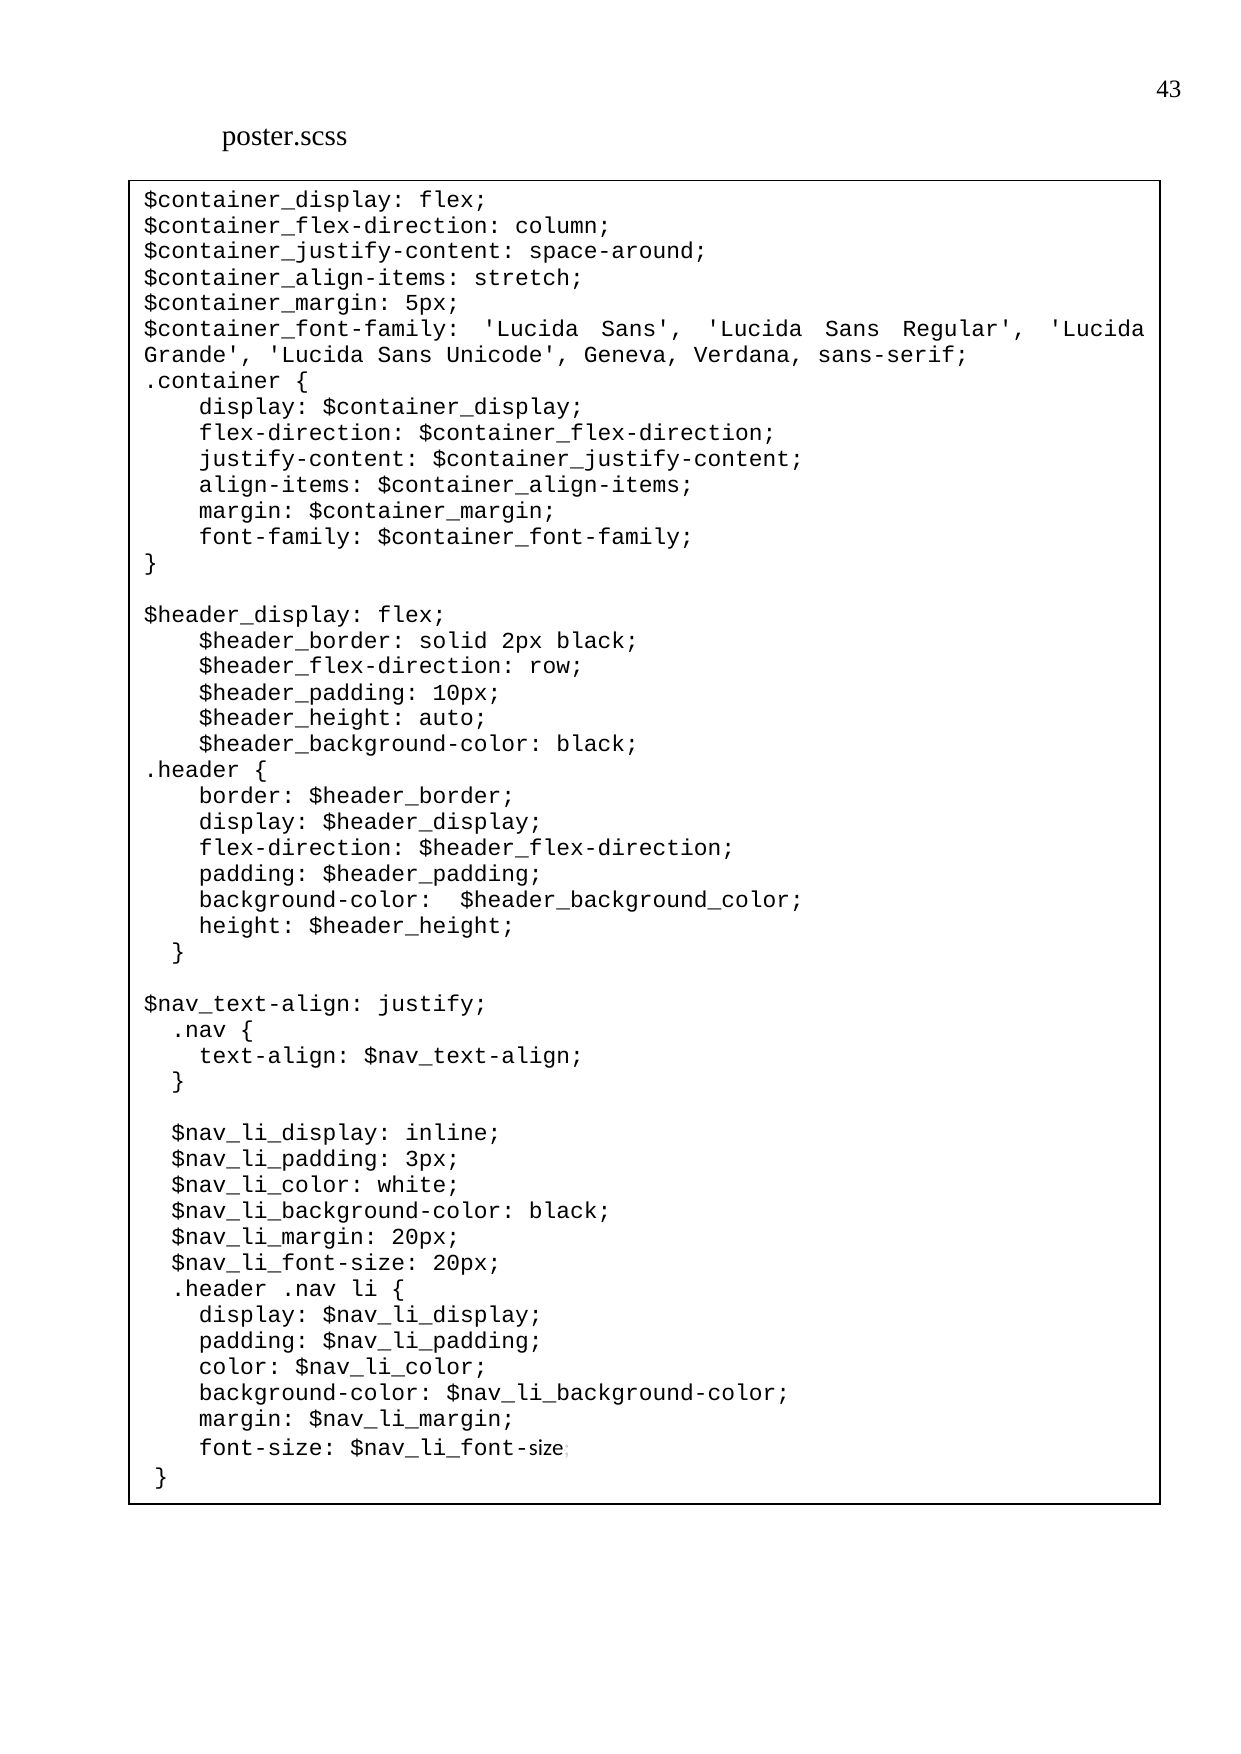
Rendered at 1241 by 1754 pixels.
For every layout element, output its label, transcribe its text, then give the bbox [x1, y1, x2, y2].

text poster.scss [148, 118, 1181, 152]
